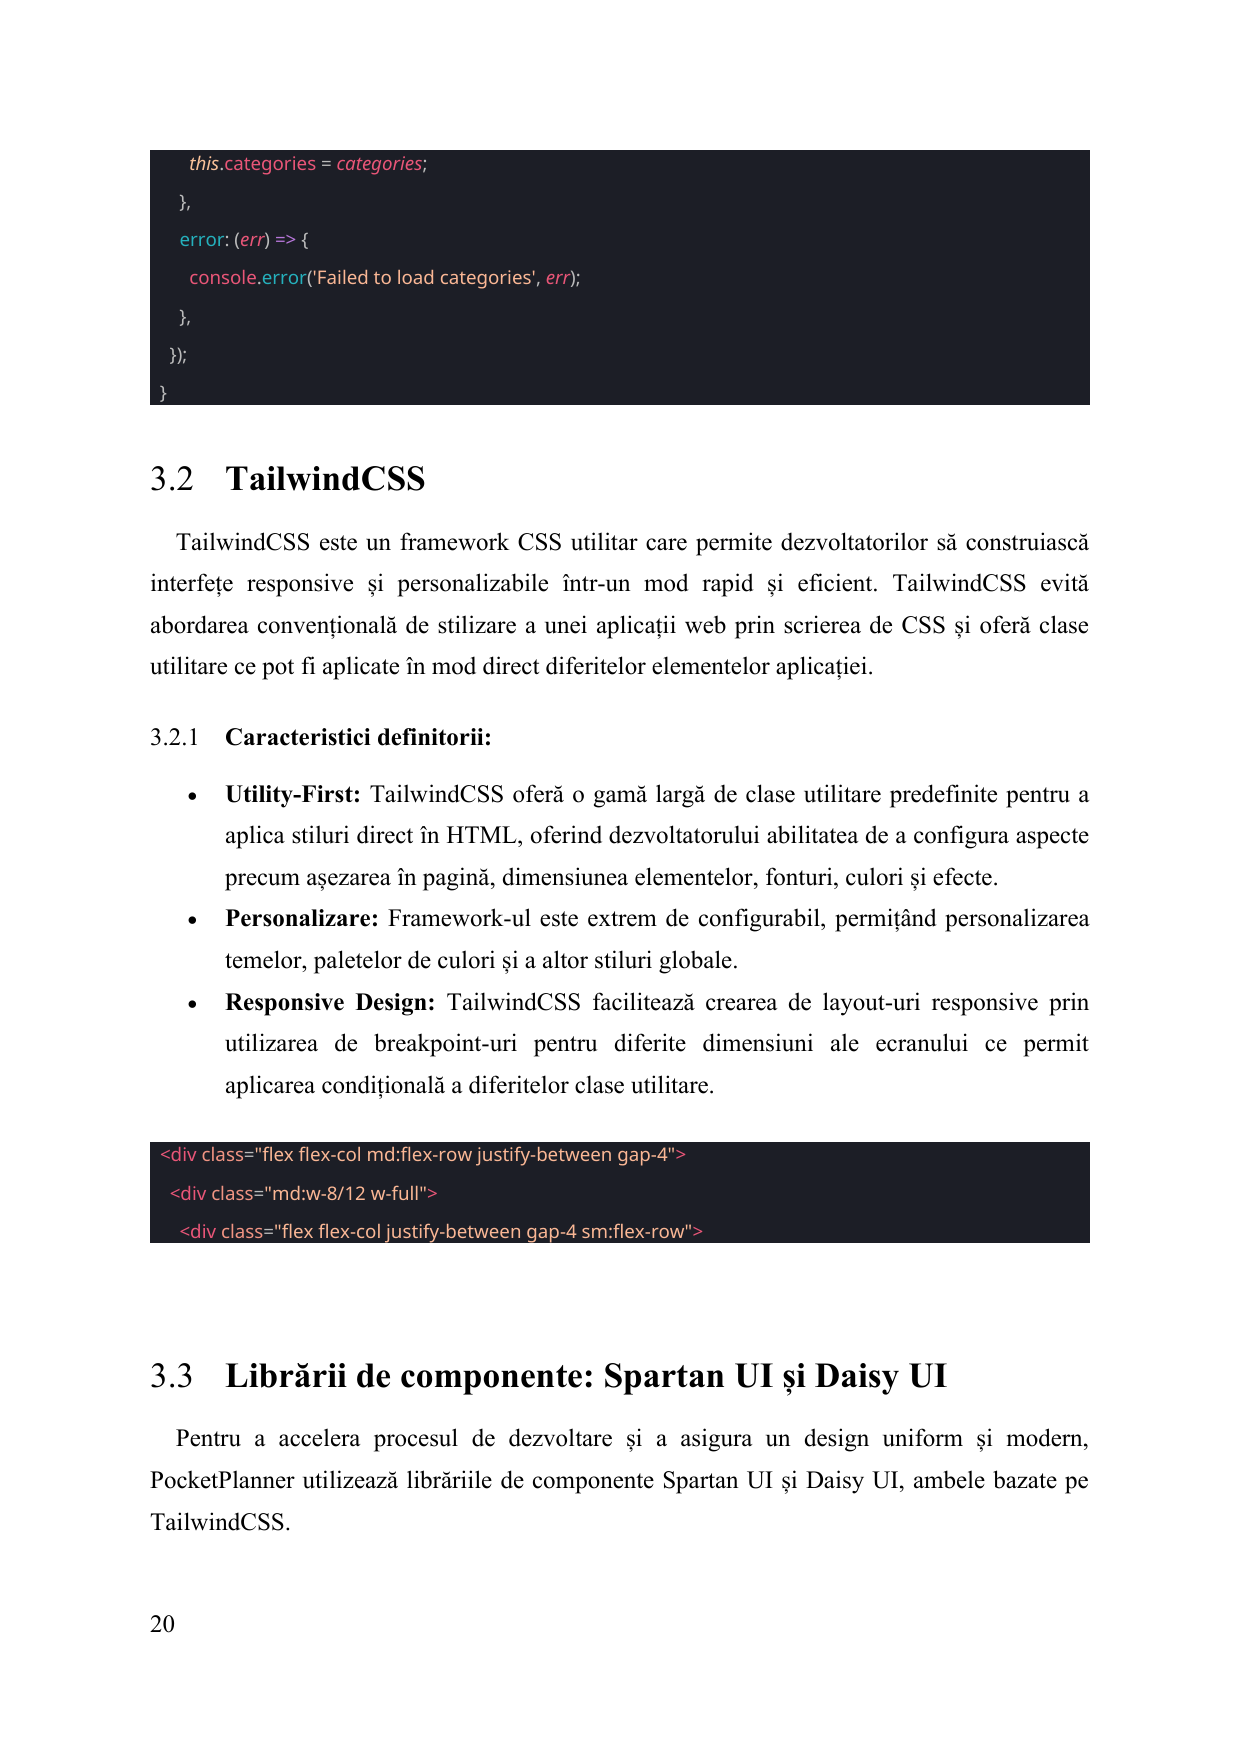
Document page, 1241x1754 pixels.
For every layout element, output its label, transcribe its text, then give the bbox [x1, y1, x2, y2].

text } [150, 379, 1090, 405]
text TailwindCSS este un framework CSS utilitar care permite dezvoltatorilor să construiască interfețe responsive și personalizabile într-un mod rapid și eficient. TailwindCSS evită abordarea convențională de stilizare a unei aplicații web prin scrierea de CSS și oferă clase utilitare ce pot fi aplicate în mod direct diferitelor elementelor aplicației. [150, 528, 1090, 680]
text <div class="flex flex-col md:flex-row justify-between gap-4"> [150, 1142, 1090, 1167]
subtitle Caracteristici definitorii: [150, 723, 1065, 751]
subtitle Librării de componente: Spartan UI și Daisy UI [150, 1356, 1090, 1395]
list Responsive Design: TailwindCSS facilitează crearea de layout-uri responsive prin utilizarea de breakpoint-uri pentru diferite dimensiuni ale ecranului ce permit aplicarea condițională a diferitelor clase utilitare. [187, 988, 1090, 1098]
text console.error('Failed to load categories', err); [150, 265, 1090, 290]
text this.categories = categories; [150, 150, 1090, 176]
list Utility-First: TailwindCSS oferă o gamă largă de clase utilitare predefinite pentru a aplica stiluri direct în HTML, oferind dezvoltatorului abilitatea de a configura aspecte precum așezarea în pagină, dimensiunea elementelor, fonturi, culori și efecte. [187, 780, 1090, 891]
list Personalizare: Framework-ul este extrem de configurabil, permițând personalizarea temelor, paletelor de culori și a altor stiluri globale. [187, 904, 1090, 974]
text <div class="md:w-8/12 w-full"> [150, 1180, 1090, 1205]
text }, [150, 188, 1090, 214]
text }, [150, 303, 1090, 328]
text }); [150, 341, 1090, 367]
text Pentru a accelera procesul de dezvoltare și a asigura un design uniform și modern, PocketPlanner utilizează librăriile de componente Spartan UI și Daisy UI, ambele bazate pe TailwindCSS. [150, 1424, 1090, 1535]
subtitle TailwindCSS [150, 459, 1090, 498]
text error: (err) => { [150, 226, 1090, 252]
text <div class="flex flex-col justify-between gap-4 sm:flex-row"> [150, 1218, 1090, 1243]
